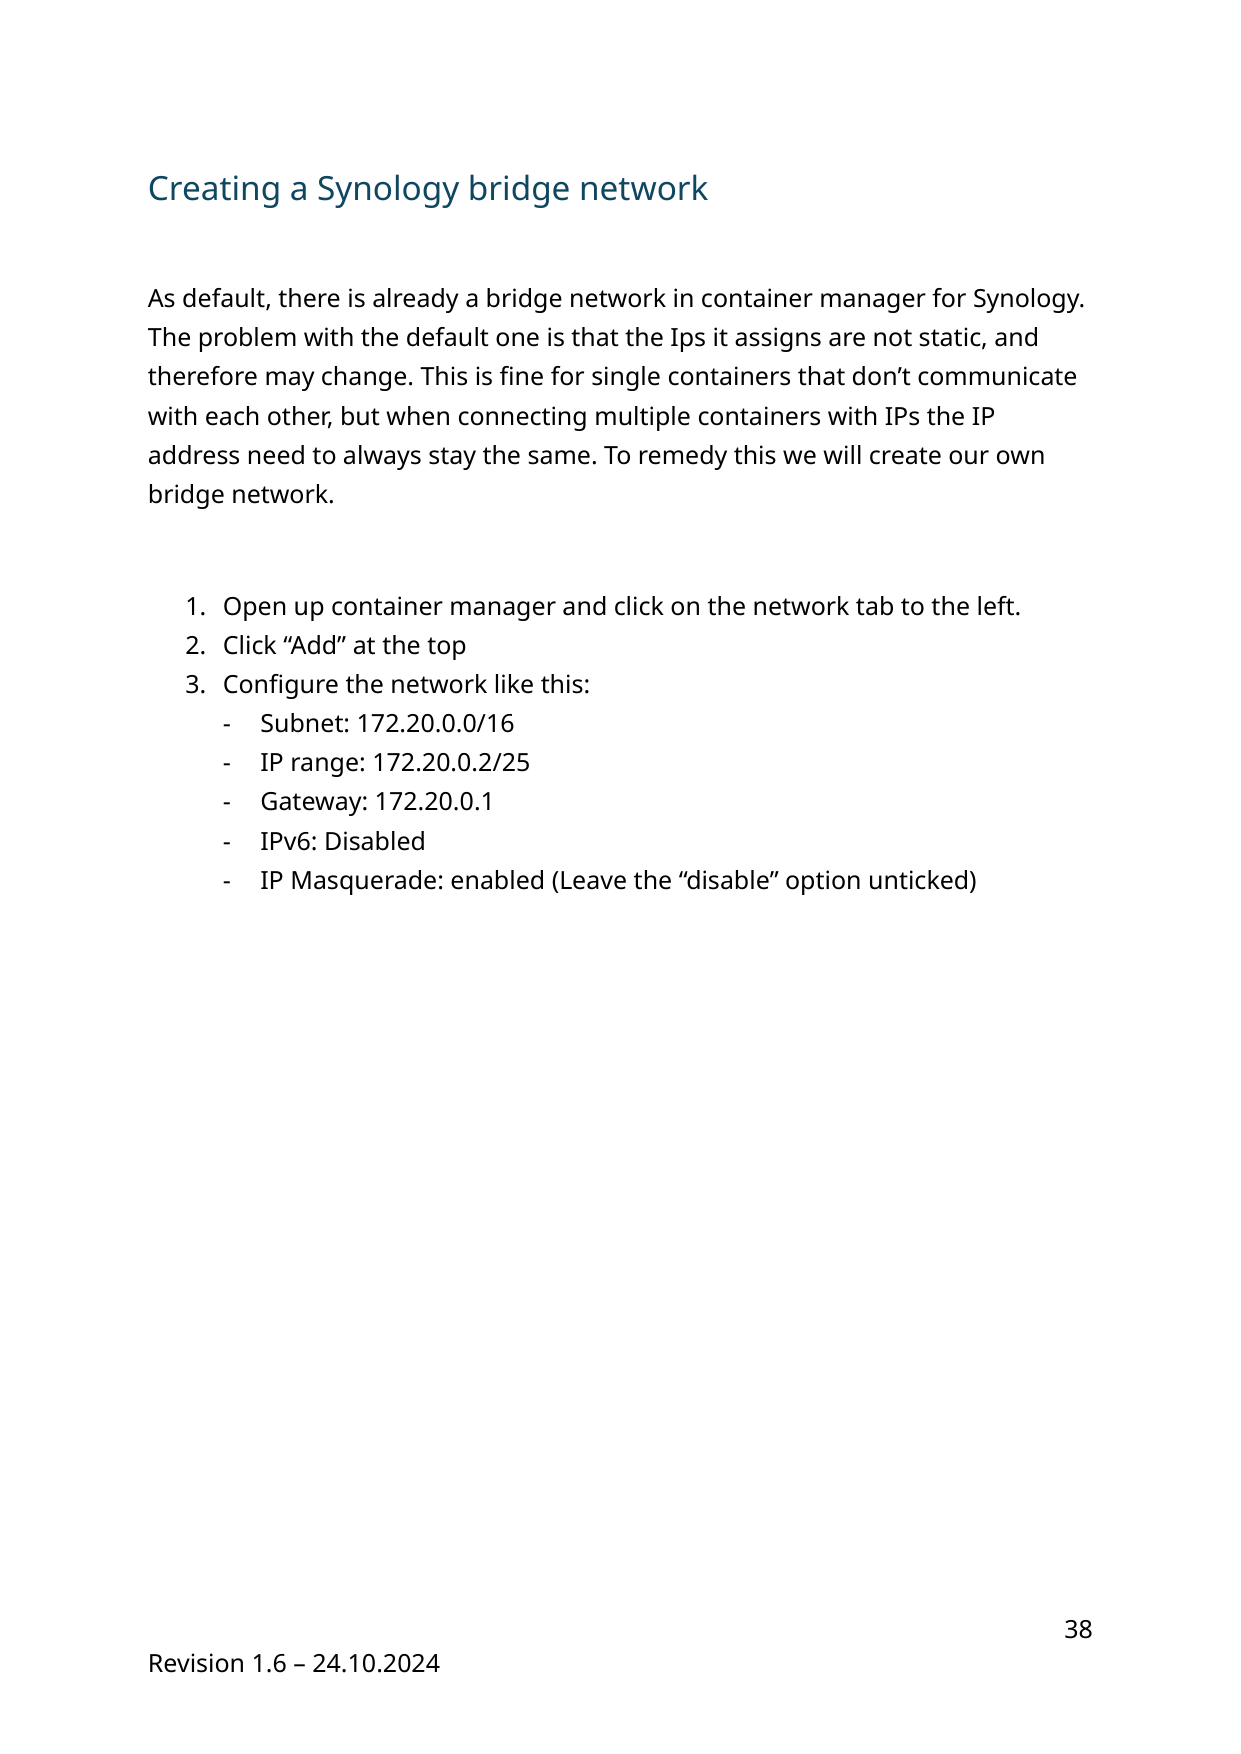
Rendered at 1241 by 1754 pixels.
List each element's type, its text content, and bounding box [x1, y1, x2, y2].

list Open up container manager and click on the network tab to the left. [185, 588, 1093, 622]
list IP range: 172.20.0.2/25 [223, 745, 1093, 779]
list Click “Add” at the top [185, 627, 1093, 661]
list Subnet: 172.20.0.0/16 [223, 706, 1093, 740]
list Configure the network like this: [185, 666, 1093, 701]
text As default, there is already a bridge network in container manager for Synology. The problem with the default one is that the Ips it assigns are not static, and therefore may change. This is fine for single containers that don’t communicate with each other, but when connecting multiple containers with IPs the IP address need to always stay the same. To remedy this we will create our own bridge network. [148, 281, 1093, 511]
list Gateway: 172.20.0.1 [223, 784, 1093, 818]
subtitle Creating a Synology bridge network [148, 164, 1093, 210]
list IPv6: Disabled [223, 823, 1093, 857]
list IP Masquerade: enabled (Leave the “disable” option unticked) [223, 862, 1093, 896]
